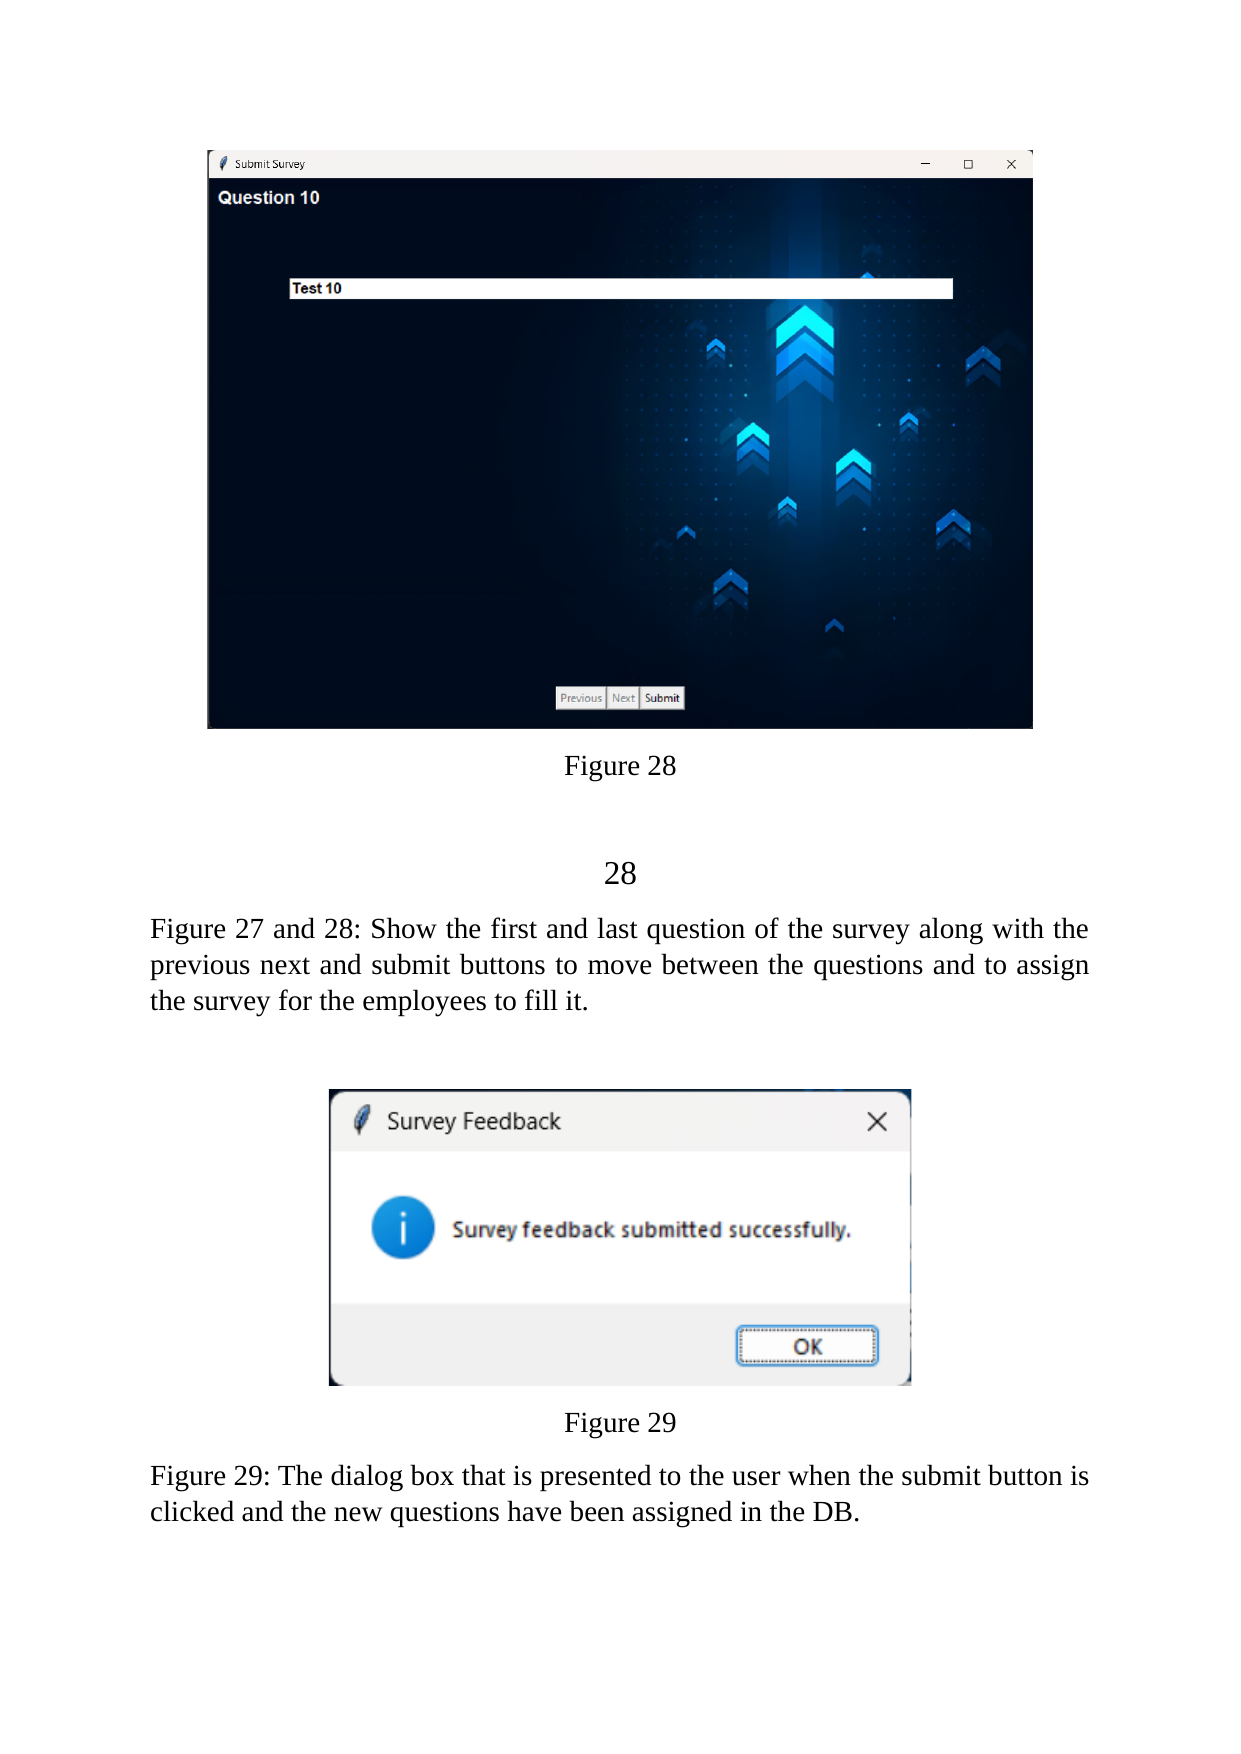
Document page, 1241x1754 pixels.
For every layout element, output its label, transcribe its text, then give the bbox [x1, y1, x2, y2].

picture [328, 1089, 912, 1386]
text Figure 28 [150, 748, 1090, 781]
text Figure 27 and 28: Show the first and last question of the survey along with the previous next and submit buttons to move between the questions and to assign the survey for the employees to fill it. [150, 911, 1090, 1017]
picture [207, 150, 1033, 729]
text 28 [150, 853, 1090, 892]
text Figure 29 [150, 1405, 1090, 1438]
text Figure 29: The dialog box that is presented to the user when the submit button is clicked and the new questions have been assigned in the DB. [150, 1458, 1090, 1527]
